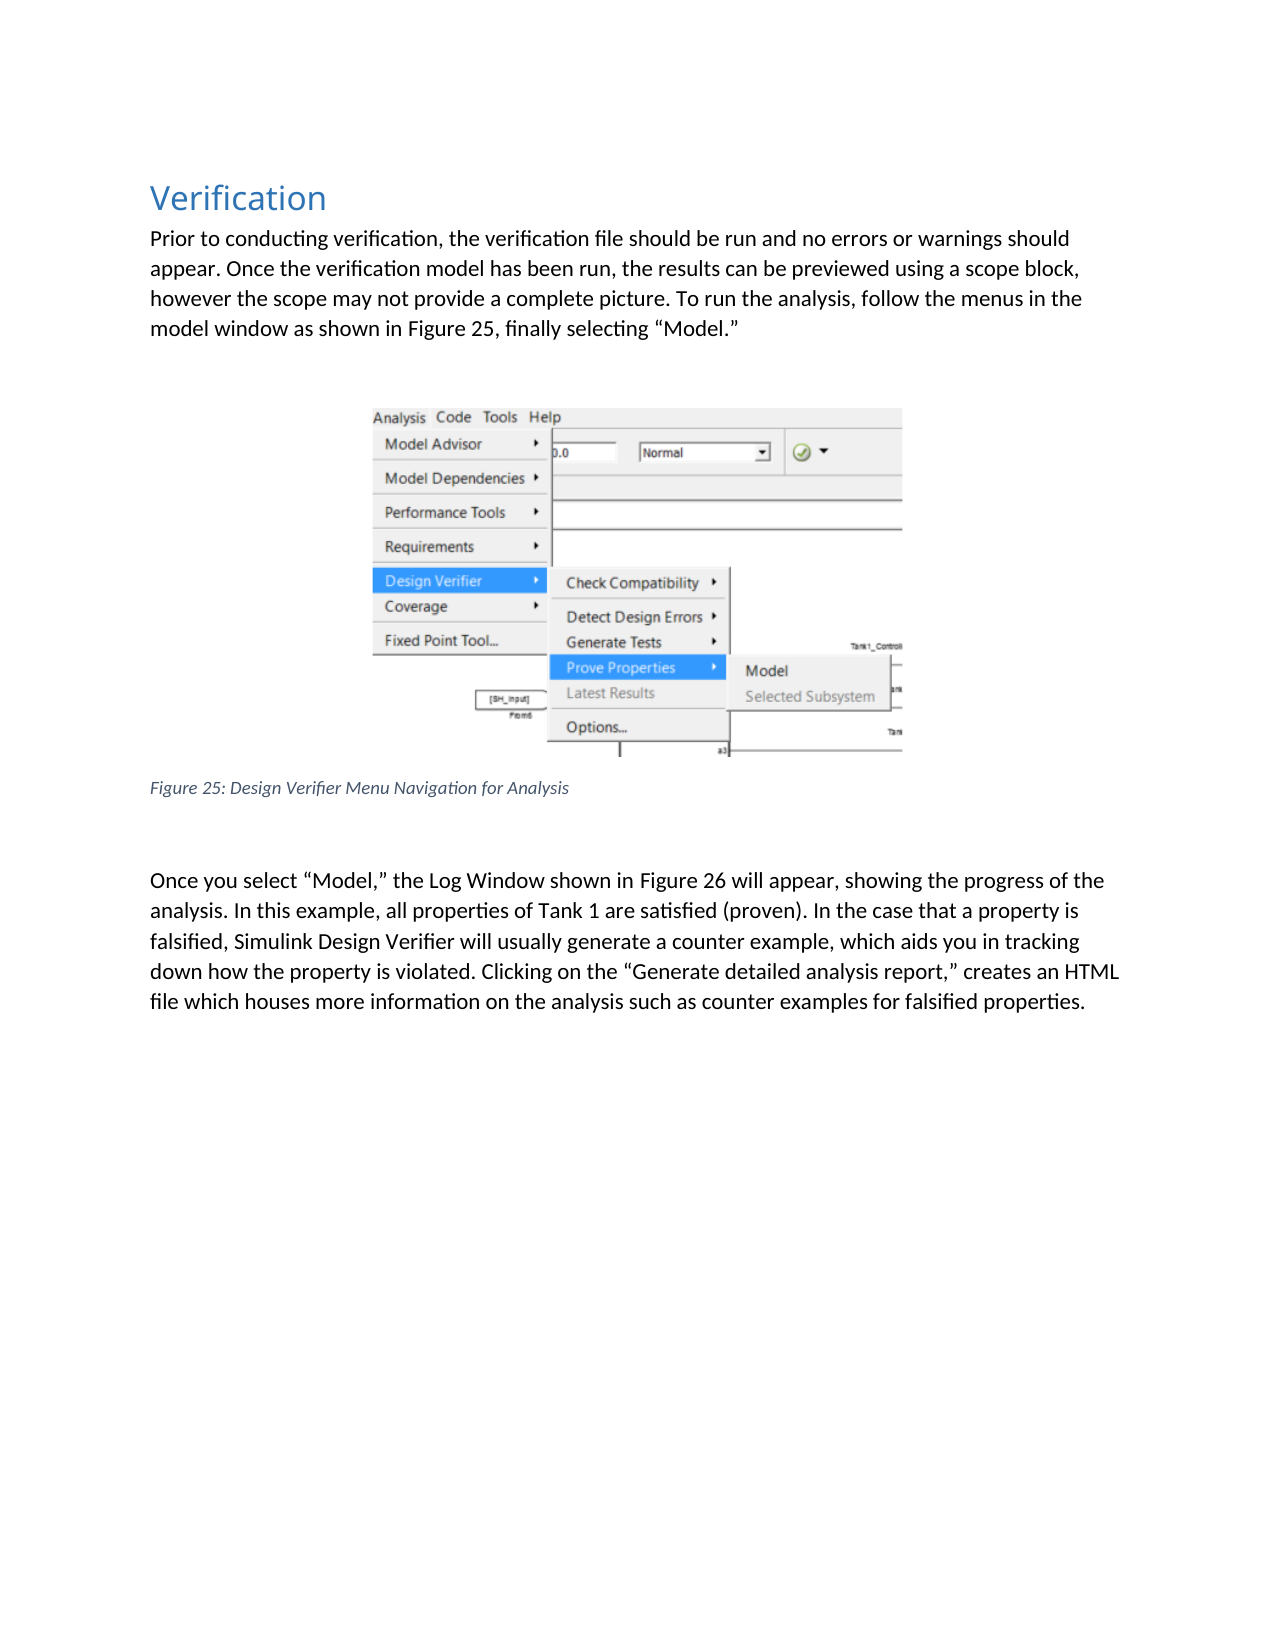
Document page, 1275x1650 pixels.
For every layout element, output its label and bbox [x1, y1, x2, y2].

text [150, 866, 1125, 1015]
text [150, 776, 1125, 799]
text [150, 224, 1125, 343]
picture [372, 408, 903, 757]
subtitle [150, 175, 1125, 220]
